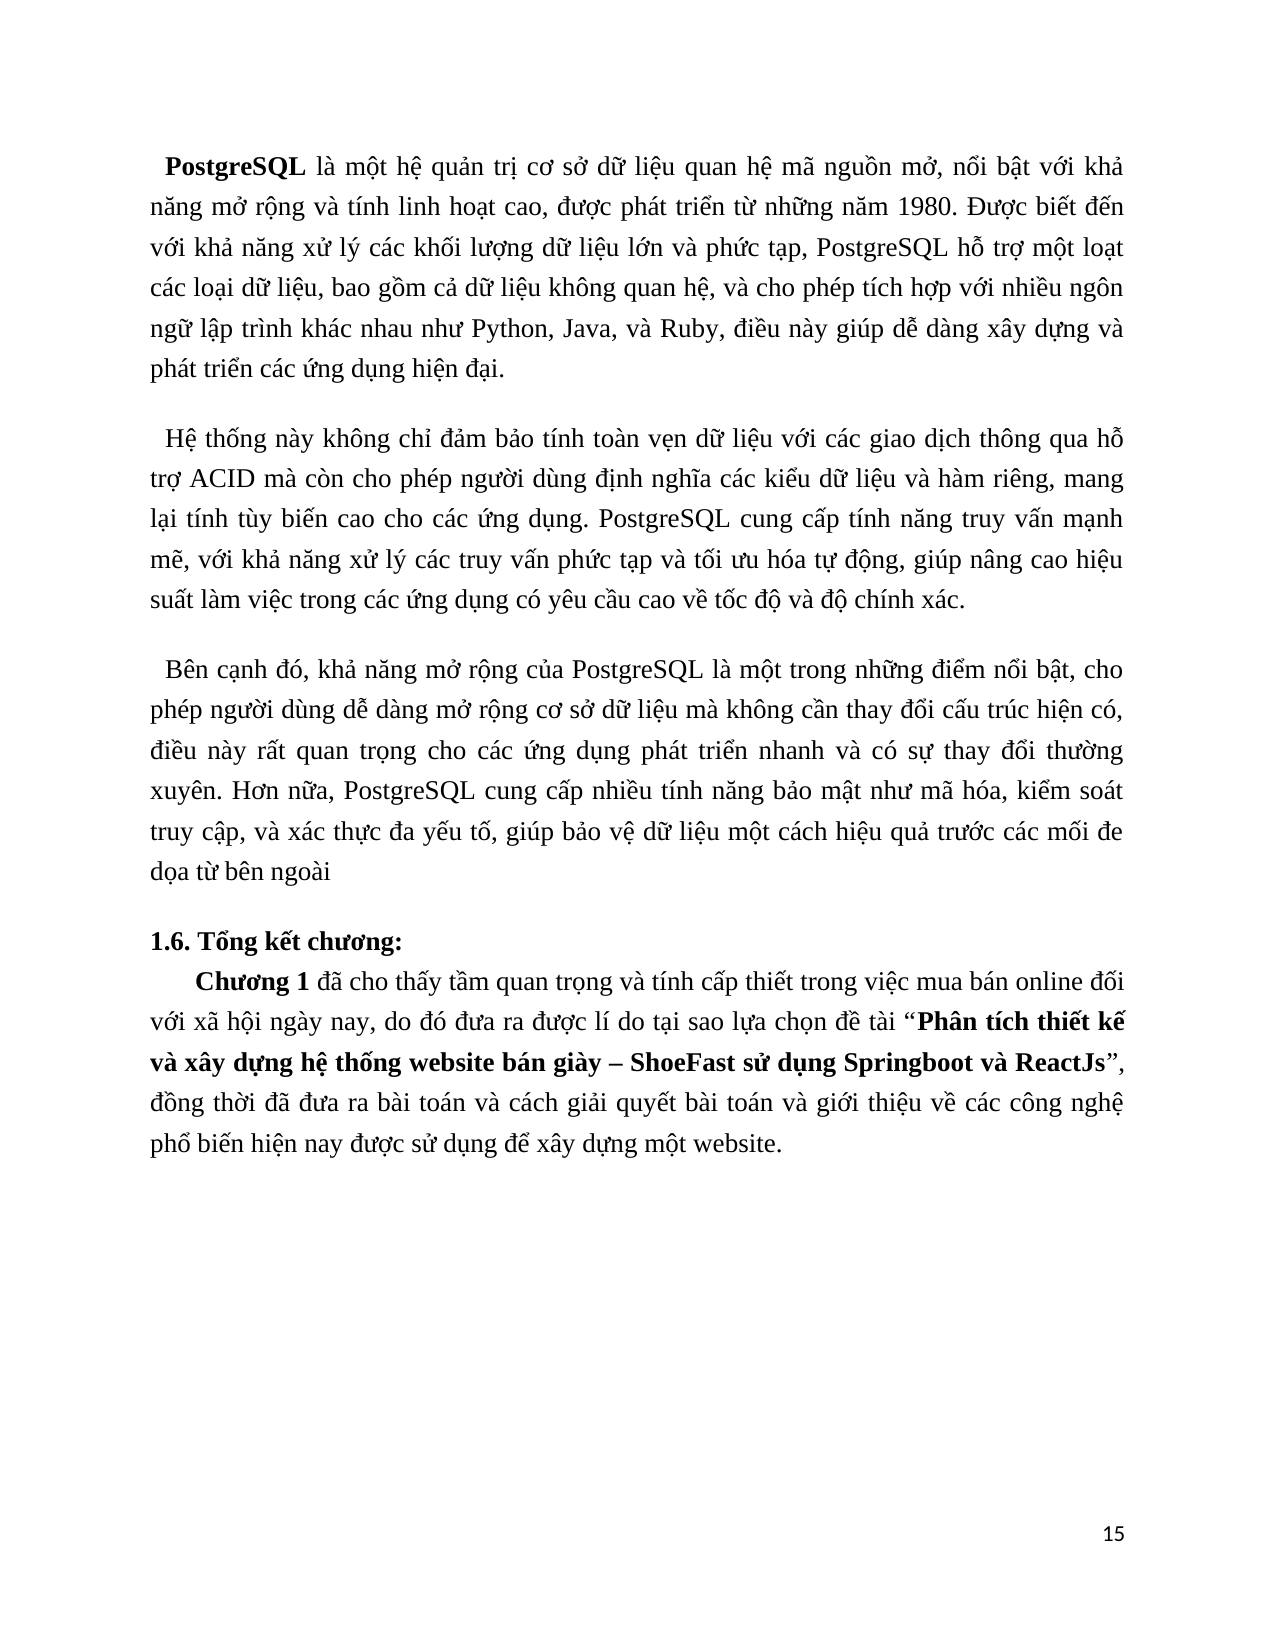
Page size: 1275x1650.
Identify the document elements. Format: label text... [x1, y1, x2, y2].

text Hệ thống này không chỉ đảm bảo tính toàn vẹn dữ liệu với các giao dịch thông qua hỗ trợ ACID mà còn cho phép người dùng định nghĩa các kiểu dữ liệu và hàm riêng, mang lại tính tùy biến cao cho các ứng dụng. PostgreSQL cung cấp tính năng truy vấn mạnh mẽ, với khả năng xử lý các truy vấn phức tạp và tối ưu hóa tự động, giúp nâng cao hiệu suất làm việc trong các ứng dụng có yêu cầu cao về tốc độ và độ chính xác. [150, 494, 1125, 687]
text 1.5.3. PostgreSQL [150, 150, 1125, 183]
subtitle 1.6. Tổng kết chương: [150, 997, 1125, 1028]
text Bên cạnh đó, khả năng mở rộng của PostgreSQL là một trong những điểm nổi bật, cho phép người dùng dễ dàng mở rộng cơ sở dữ liệu mà không cần thay đổi cấu trúc hiện có, điều này rất quan trọng cho các ứng dụng phát triển nhanh và có sự thay đổi thường xuyên. Hơn nữa, PostgreSQL cung cấp nhiều tính năng bảo mật như mã hóa, kiểm soát truy cập, và xác thực đa yếu tố, giúp bảo vệ dữ liệu một cách hiệu quả trước các mối đe dọa từ bên ngoài [150, 726, 1125, 959]
text Chương 1 đã cho thấy tầm quan trọng và tính cấp thiết trong việc mua bán online đối với xã hội ngày nay, do đó đưa ra được lí do tại sao lựa chọn đề tài “Phân tích thiết kế và xây dựng hệ thống website bán giày – ShoeFast sử dụng Springboot và ReactJs”, đồng thời đã đưa ra bài toán và cách giải quyết bài toán và giới thiệu về các công nghệ phổ biến hiện nay được sử dụng để xây dựng một website. [150, 1038, 1125, 1231]
text PostgreSQL là một hệ quản trị cơ sở dữ liệu quan hệ mã nguồn mở, nổi bật với khả năng mở rộng và tính linh hoạt cao, được phát triển từ những năm 1980. Được biết đến với khả năng xử lý các khối lượng dữ liệu lớn và phức tạp, PostgreSQL hỗ trợ một loạt các loại dữ liệu, bao gồm cả dữ liệu không quan hệ, và cho phép tích hợp với nhiều ngôn ngữ lập trình khác nhau như Python, Java, và Ruby, điều này giúp dễ dàng xây dựng và phát triển các ứng dụng hiện đại. [150, 223, 1125, 456]
